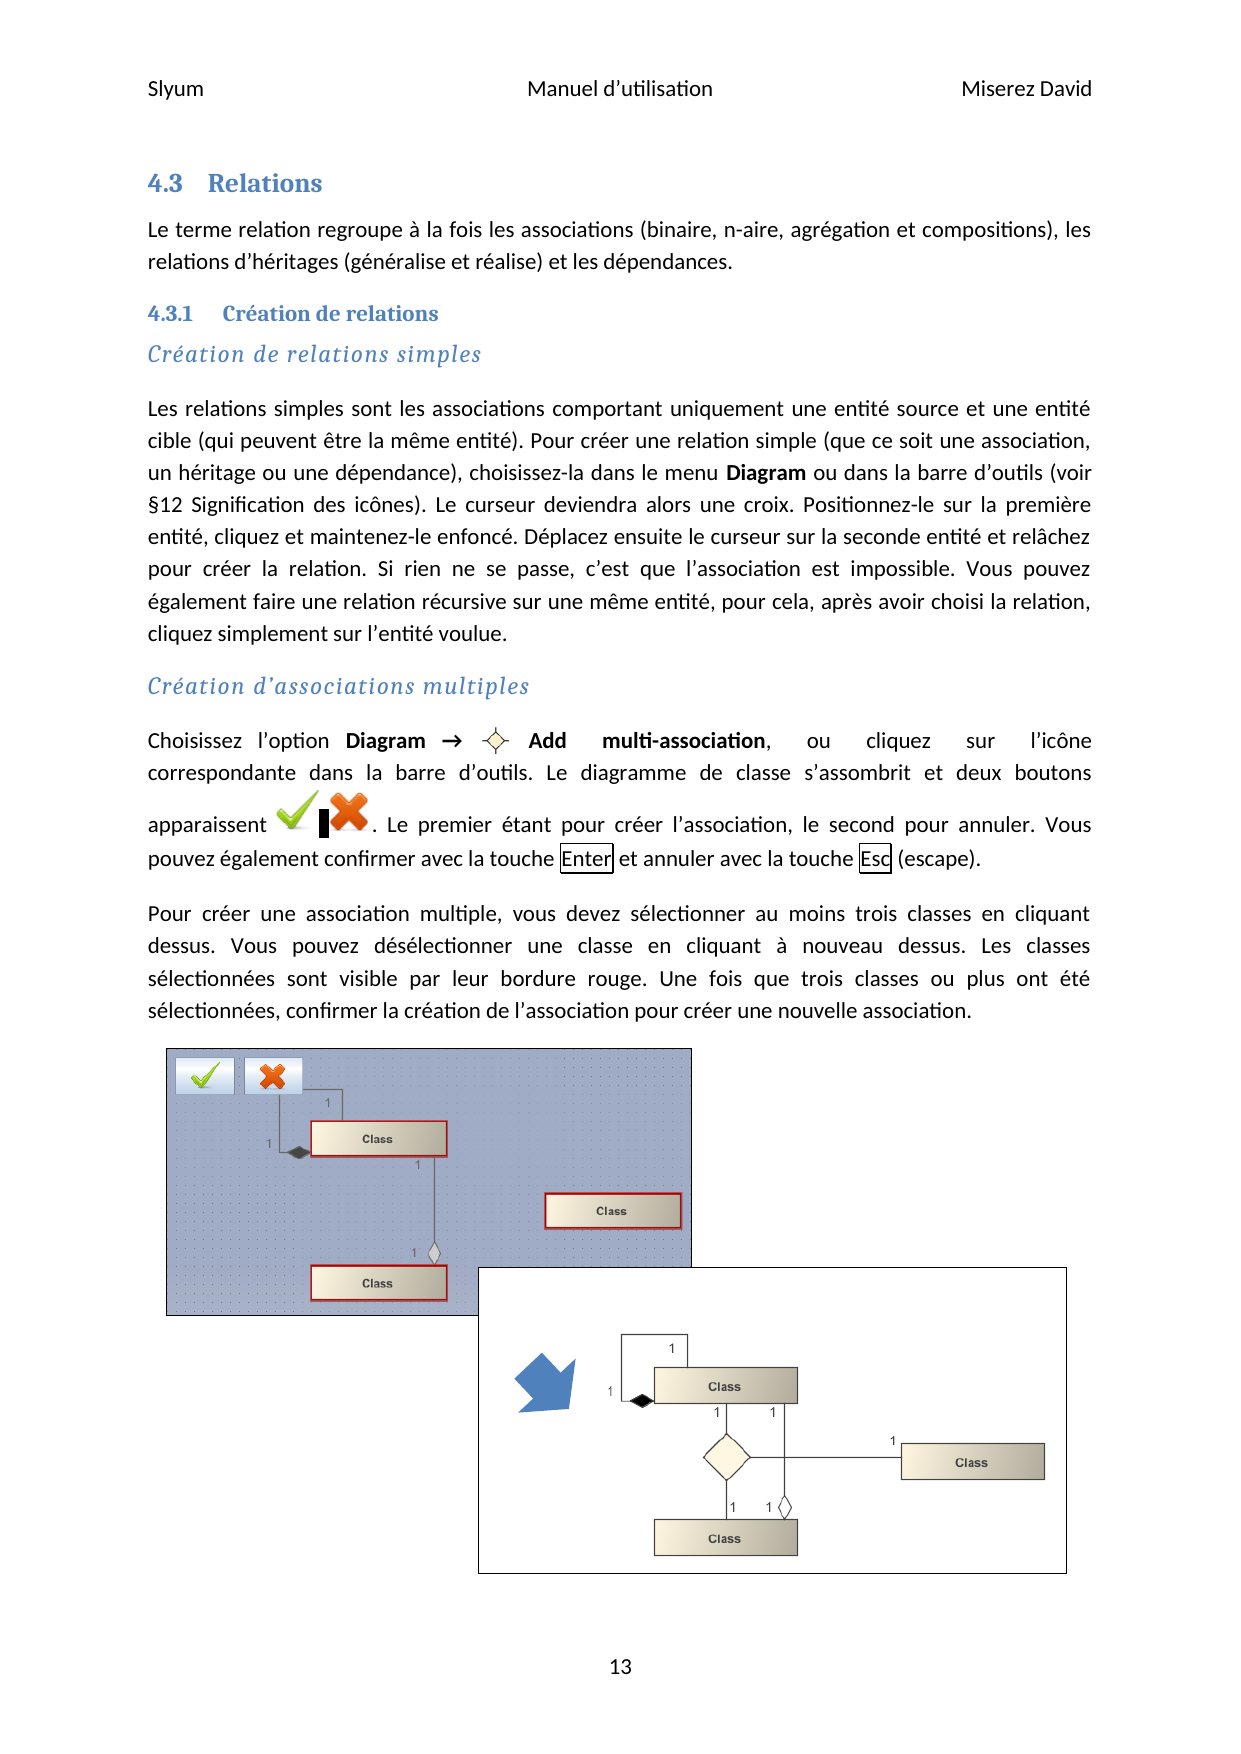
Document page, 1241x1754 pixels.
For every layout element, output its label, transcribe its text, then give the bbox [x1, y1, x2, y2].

picture [167, 1049, 691, 1315]
subtitle Création de relations simples [148, 340, 1093, 368]
picture [479, 1268, 1066, 1573]
subtitle Création de relations [148, 300, 1093, 327]
subtitle Relations [148, 168, 1093, 199]
text Choisissez l’option Diagram → Add multi-association, ou cliquez sur l’icône correspondante dans la barre d’outils. Le diagramme de classe s’assombrit et deux boutons apparaissent . Le premier étant pour créer l’association, le second pour annuler. Vous pouvez également confirmer avec la touche Enter et annuler avec la touche Esc (escape). [148, 726, 1093, 874]
picture [276, 790, 319, 833]
picture [329, 790, 372, 833]
picture [481, 726, 510, 755]
text Pour créer une association multiple, vous devez sélectionner au moins trois classes en cliquant dessus. Vous pouvez désélectionner une classe en cliquant à nouveau dessus. Les classes sélectionnées sont visible par leur bordure rouge. Une fois que trois classes ou plus ont été sélectionnées, confirmer la création de l’association pour créer une nouvelle association. [148, 899, 1093, 1024]
text Les relations simples sont les associations comportant uniquement une entité source et une entité cible (qui peuvent être la même entité). Pour créer une relation simple (que ce soit une association, un héritage ou une dépendance), choisissez-la dans le menu Diagram ou dans la barre d’outils (voir §12 Signification des icônes). Le curseur deviendra alors une croix. Positionnez-le sur la première entité, cliquez et maintenez-le enfoncé. Déplacez ensuite le curseur sur la seconde entité et relâchez pour créer la relation. Si rien ne se passe, c’est que l’association est impossible. Vous pouvez également faire une relation récursive sur une même entité, pour cela, après avoir choisi la relation, cliquez simplement sur l’entité voulue. [148, 394, 1093, 647]
text Le terme relation regroupe à la fois les associations (binaire, n-aire, agrégation et compositions), les relations d’héritages (généralise et réalise) et les dépendances. [148, 215, 1093, 275]
subtitle Création d’associations multiples [148, 672, 1093, 701]
